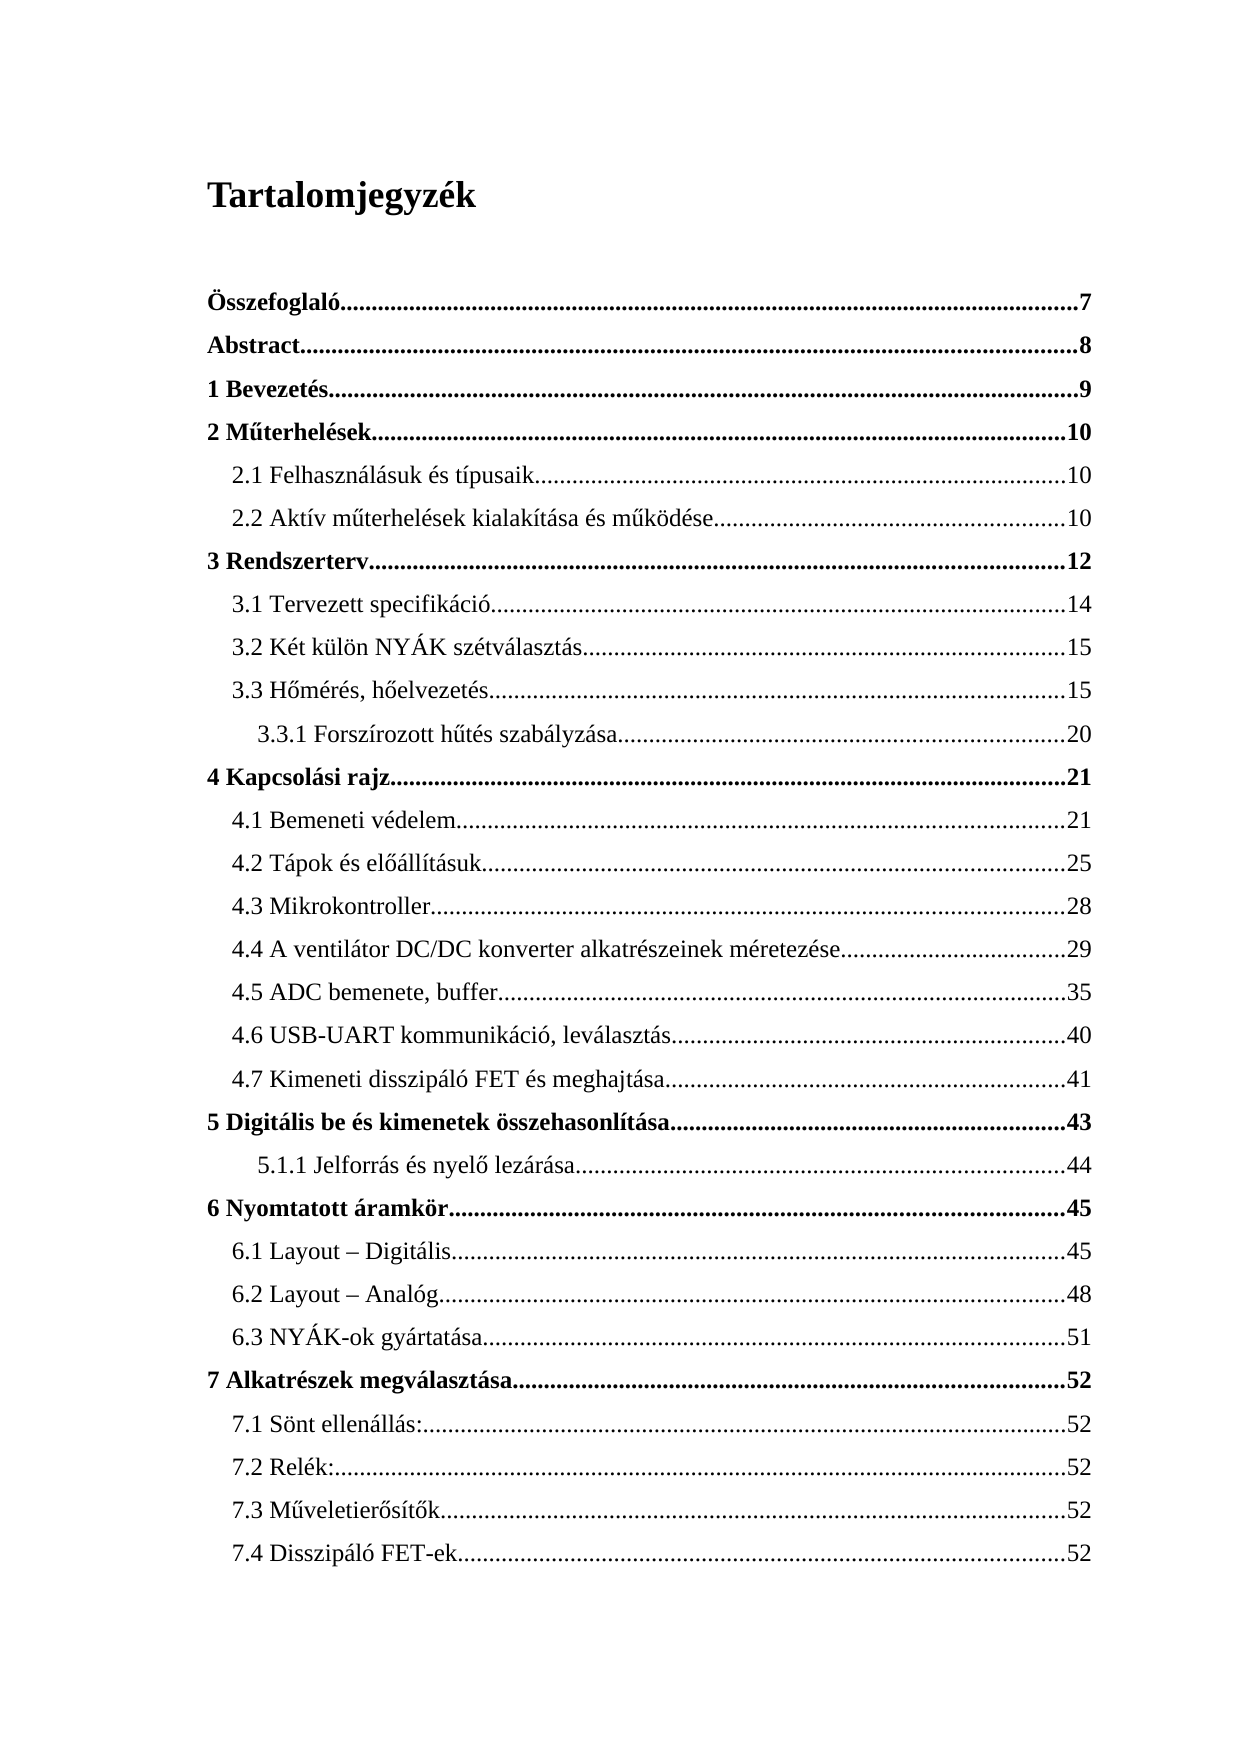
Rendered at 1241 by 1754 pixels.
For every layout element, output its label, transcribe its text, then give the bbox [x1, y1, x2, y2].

text 7.3 Műveletierősítők 52 [232, 1495, 1092, 1524]
text Abstract 8 [207, 331, 1092, 359]
text 6.1 Layout – Digitális 45 [232, 1236, 1092, 1265]
text 7.2 Relék: 52 [232, 1452, 1092, 1481]
text 4.1 Bemeneti védelem 21 [232, 805, 1092, 834]
text 5 Digitális be és kimenetek összehasonlítása 43 [207, 1107, 1092, 1136]
text Tartalomjegyzék [207, 173, 1092, 216]
text 3 Rendszerterv 12 [207, 546, 1092, 575]
text 4.3 Mikrokontroller 28 [232, 891, 1092, 920]
text 4.6 USB-UART kommunikáció, leválasztás 40 [232, 1021, 1092, 1049]
text 4.5 ADC bemenete, buffer 35 [232, 977, 1092, 1006]
text 7.4 Disszipáló FET-ek 52 [232, 1538, 1092, 1567]
text 4 Kapcsolási rajz 21 [207, 762, 1092, 791]
text 6.3 NYÁK-ok gyártatása 51 [232, 1322, 1092, 1351]
text 3.3.1 Forszírozott hűtés szabályzása 20 [257, 719, 1092, 747]
text 6.2 Layout – Analóg 48 [232, 1279, 1092, 1308]
text Összefoglaló 7 [207, 287, 1092, 316]
text 2.2 Aktív műterhelések kialakítása és működése 10 [232, 503, 1092, 532]
text 6 Nyomtatott áramkör 45 [207, 1193, 1092, 1222]
text 4.2 Tápok és előállításuk 25 [232, 848, 1092, 877]
text 2 Műterhelések 10 [207, 417, 1092, 446]
text 1 Bevezetés 9 [207, 374, 1092, 402]
text 7.1 Sönt ellenállás: 52 [232, 1409, 1092, 1437]
text 4.7 Kimeneti disszipáló FET és meghajtása 41 [232, 1064, 1092, 1092]
text 7 Alkatrészek megválasztása 52 [207, 1366, 1092, 1394]
text 3.2 Két külön NYÁK szétválasztás 15 [232, 632, 1092, 661]
text 2.1 Felhasználásuk és típusaik 10 [232, 460, 1092, 489]
text 3.1 Tervezett specifikáció 14 [232, 589, 1092, 618]
text 3.3 Hőmérés, hőelvezetés 15 [232, 676, 1092, 704]
text 4.4 A ventilátor DC/DC konverter alkatrészeinek méretezése 29 [232, 934, 1092, 963]
text 5.1.1 Jelforrás és nyelő lezárása 44 [257, 1150, 1092, 1179]
